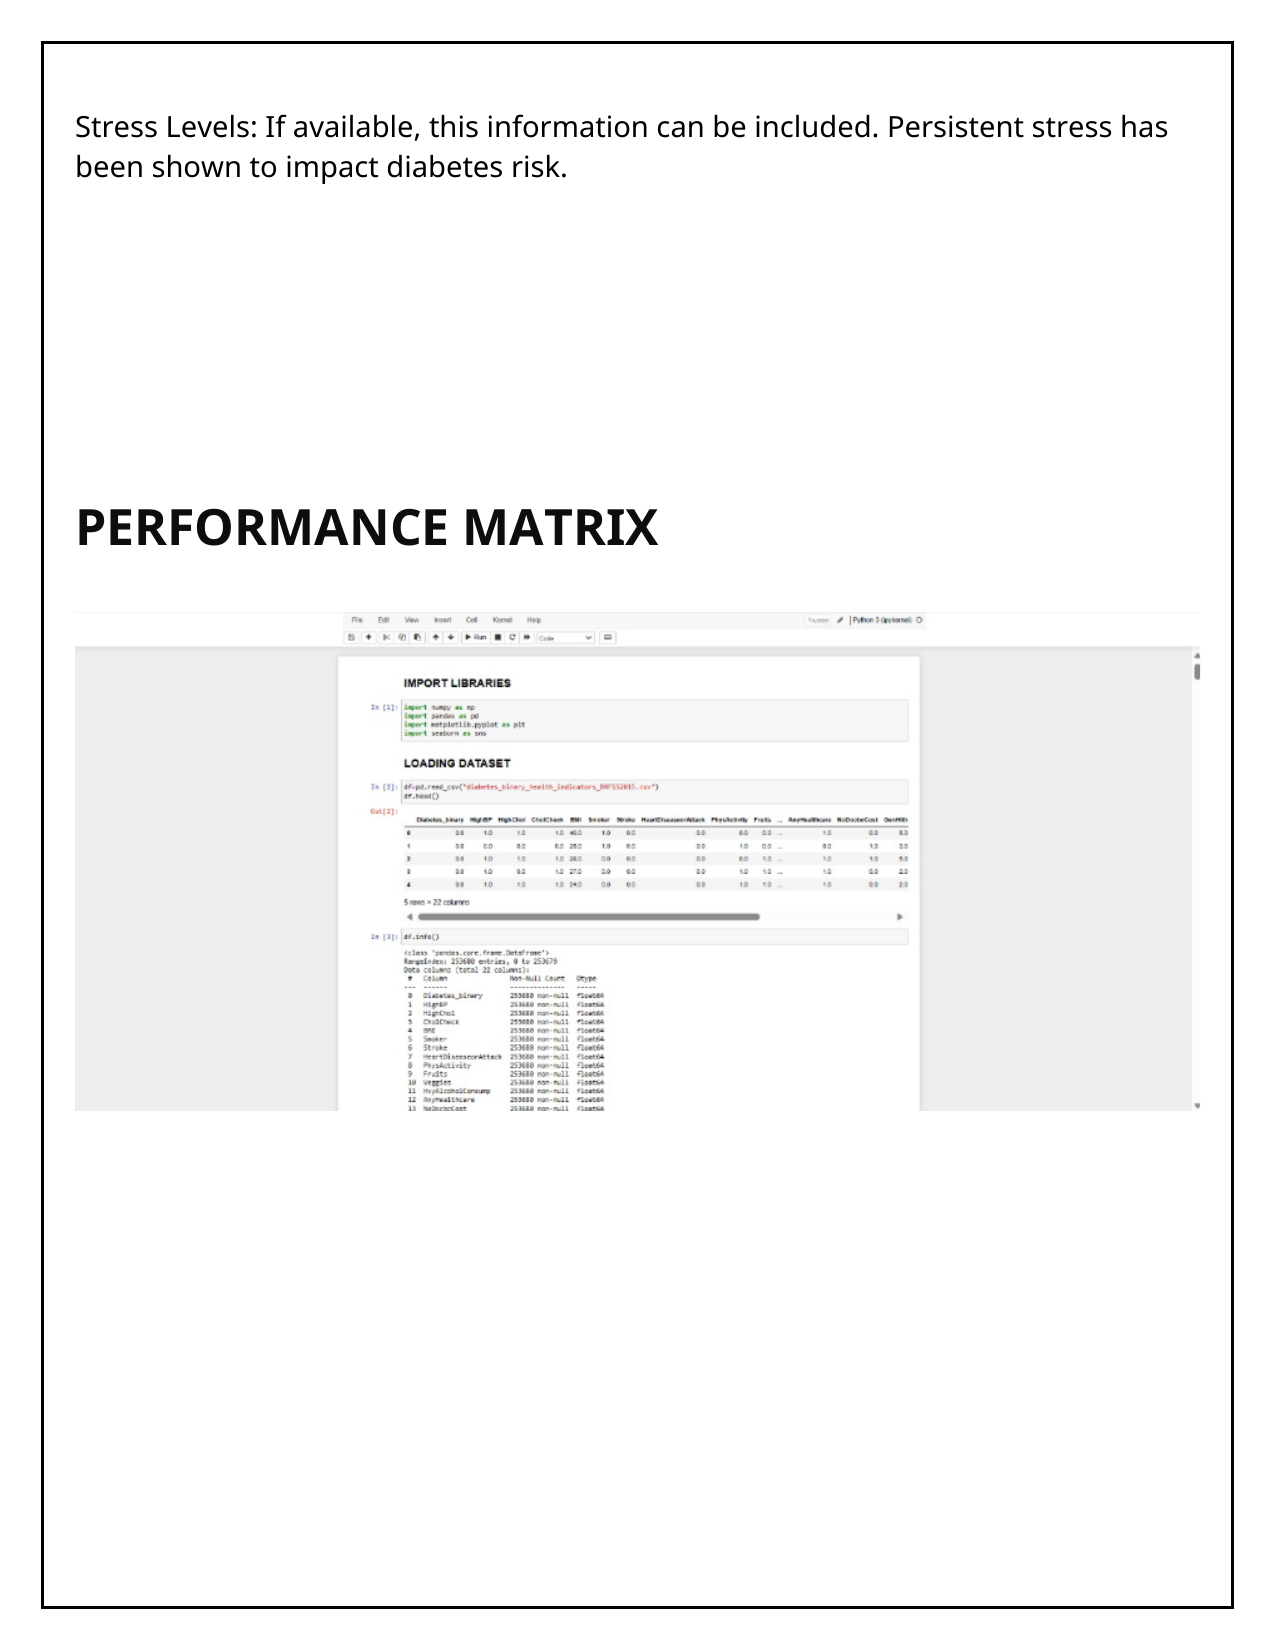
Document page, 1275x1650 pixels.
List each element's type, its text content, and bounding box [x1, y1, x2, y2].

picture [75, 612, 1200, 1111]
subtitle PERFORMANCE MATRIX [75, 492, 1200, 560]
text Stress Levels: If available, this information can be included. Persistent stress has been shown to impact diabetes risk. [75, 106, 1200, 186]
